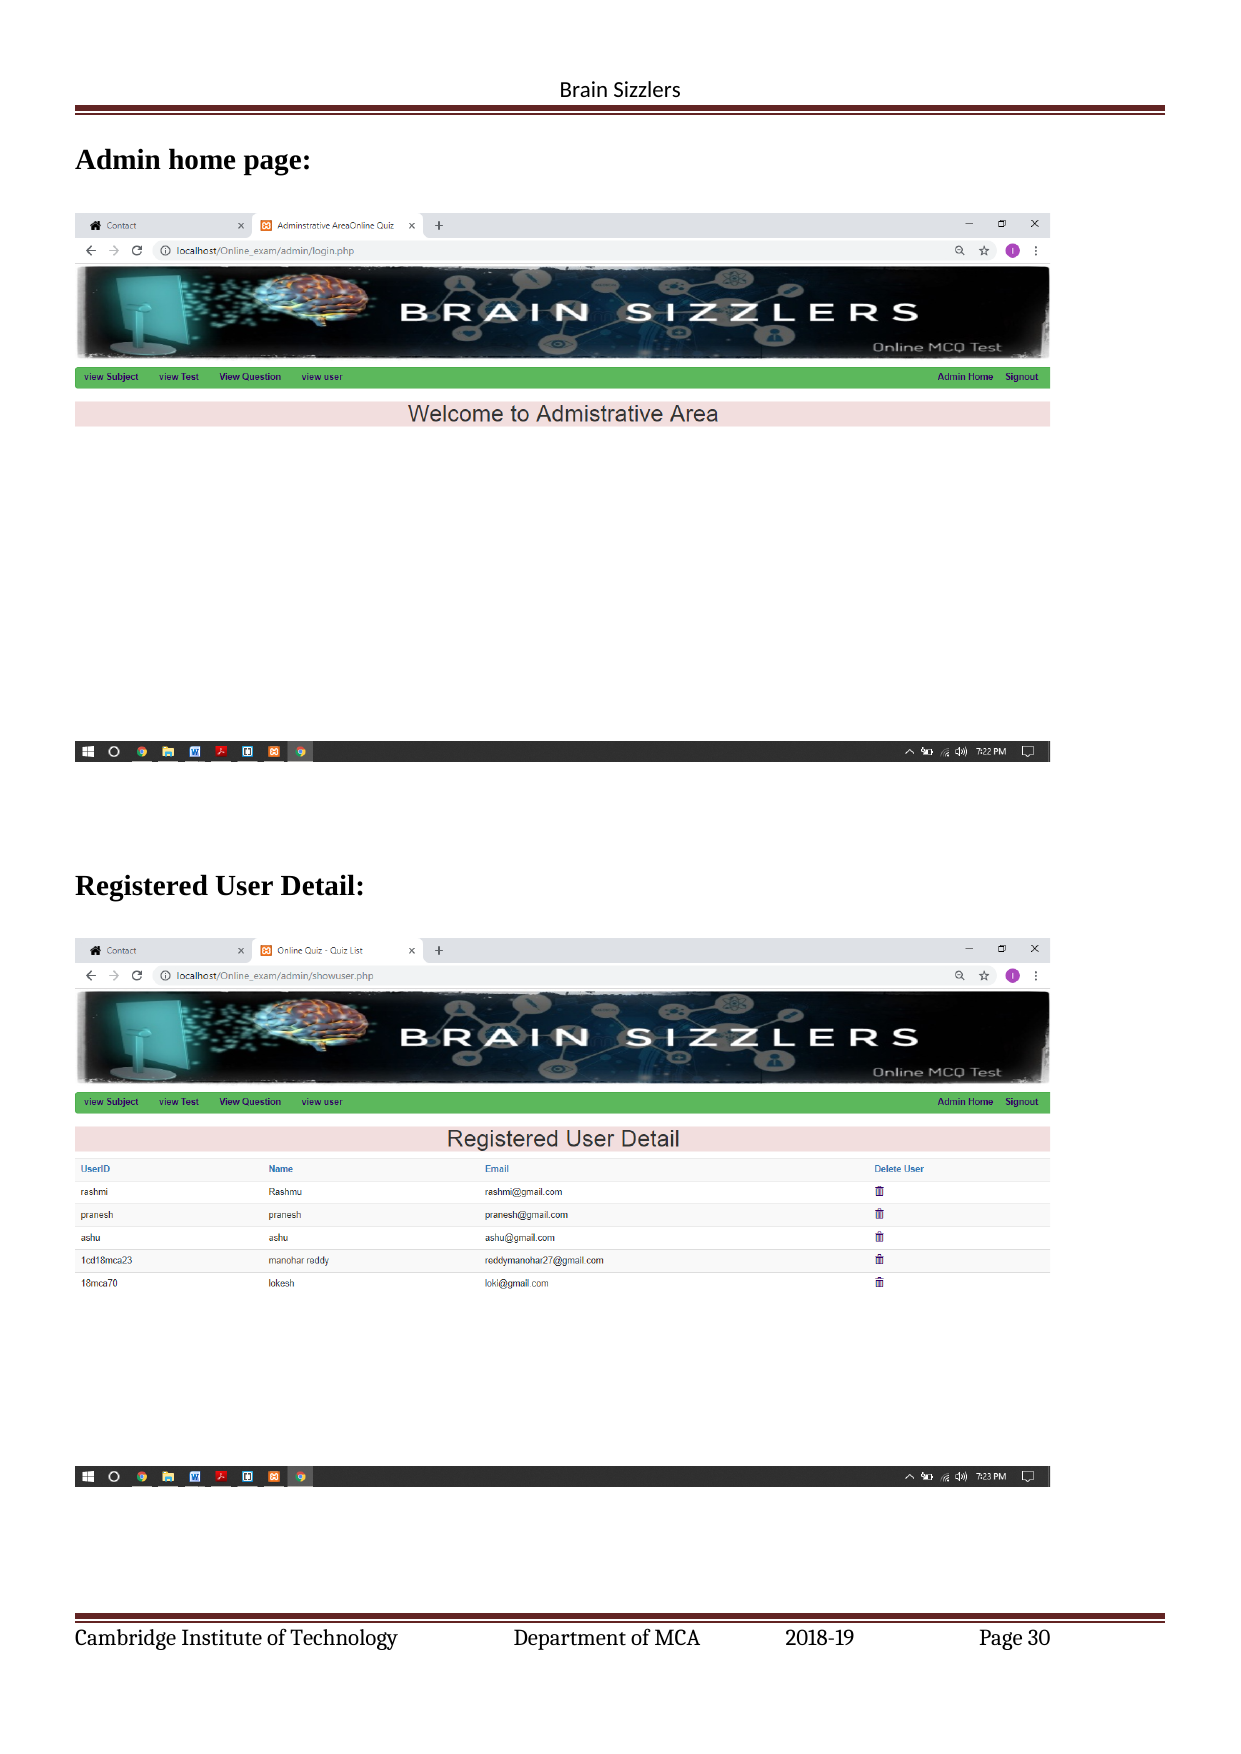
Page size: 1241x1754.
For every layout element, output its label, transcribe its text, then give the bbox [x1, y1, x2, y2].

picture [75, 213, 1050, 762]
text Admin home page: [75, 142, 1165, 176]
text Registered User Detail: [75, 868, 1165, 901]
picture [75, 938, 1050, 1487]
